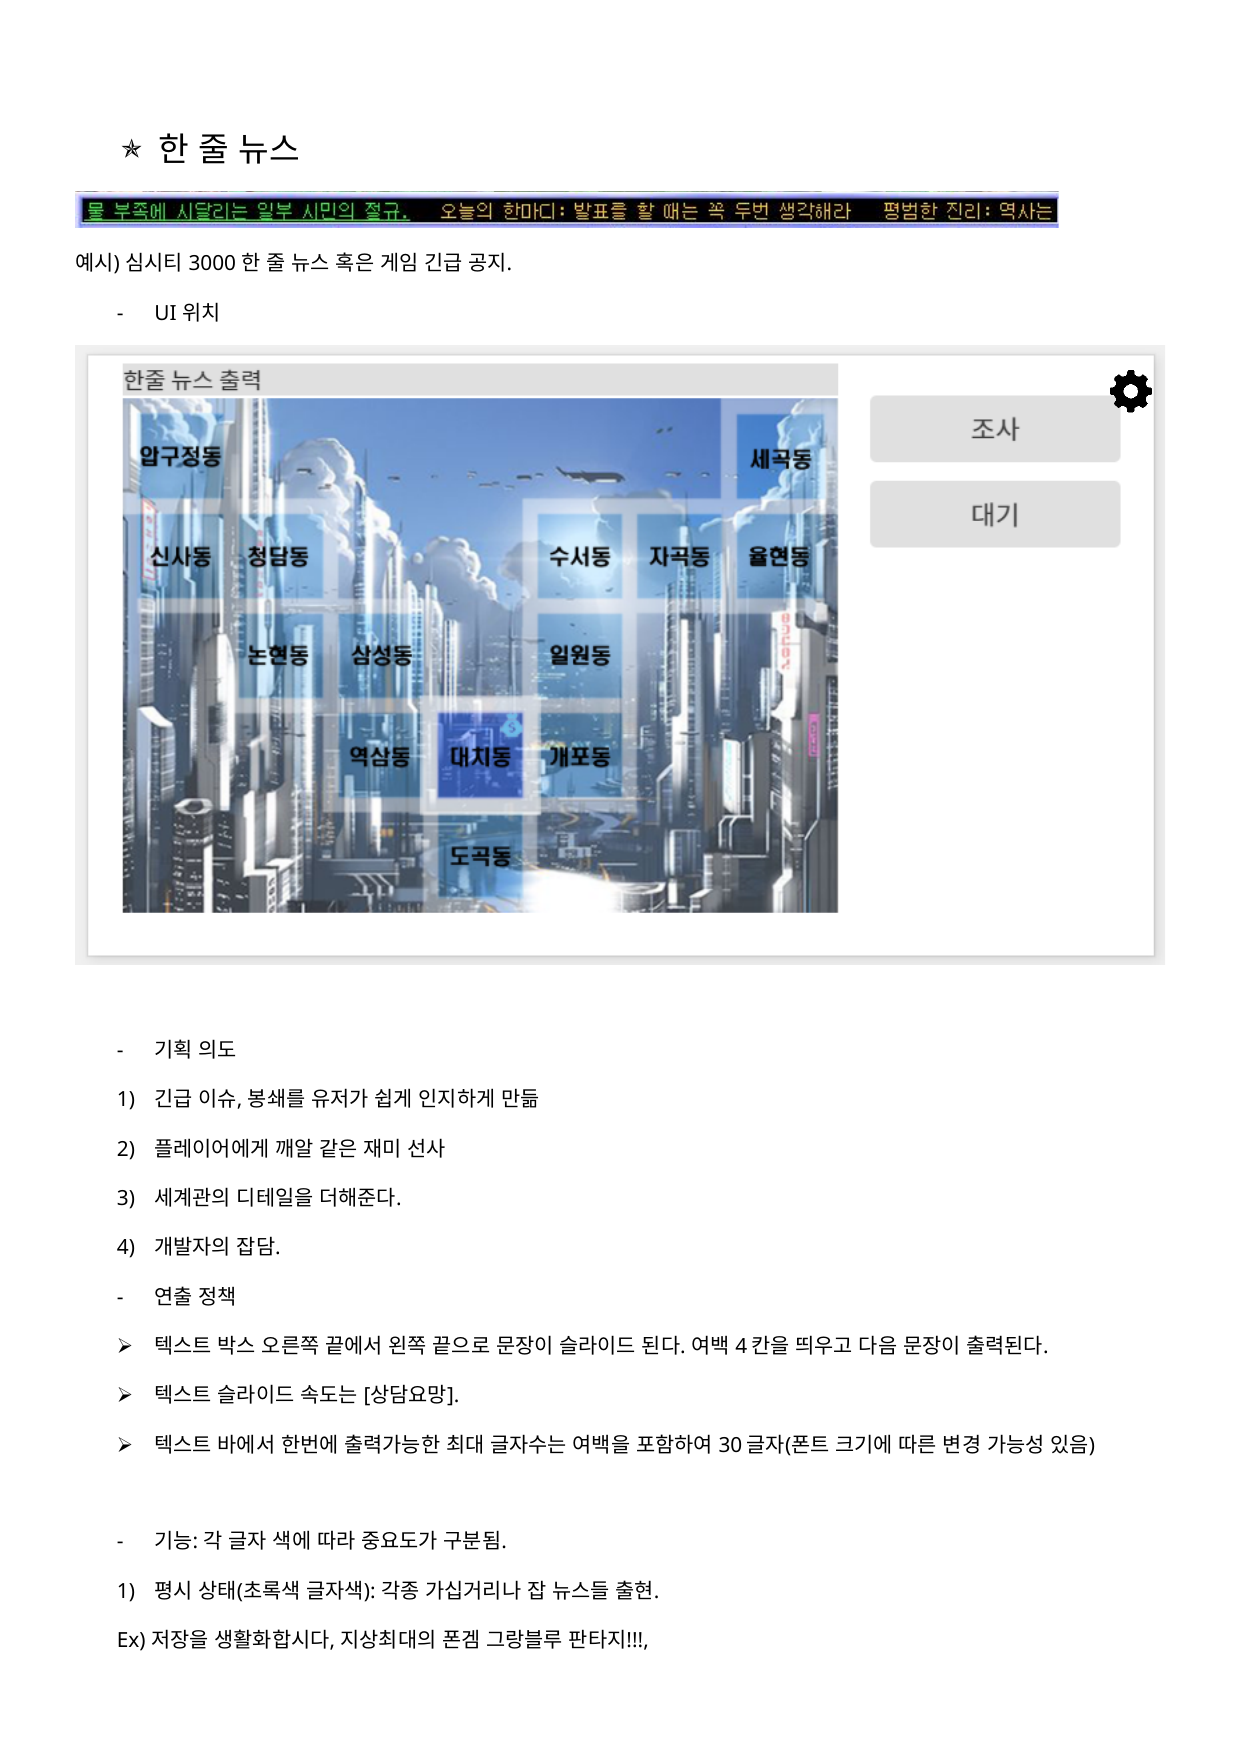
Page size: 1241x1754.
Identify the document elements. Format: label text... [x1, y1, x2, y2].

list 세계관의 디테일을 더해준다. [117, 1181, 1165, 1211]
list 평시 상태(초록색 글자색): 각종 가십거리나 잡 뉴스들 출현. [117, 1574, 1165, 1604]
text 예시) 심시티 3000 한 줄 뉴스 혹은 게임 긴급 공지. [75, 246, 1165, 277]
text 한 줄 뉴스 [117, 122, 1165, 171]
list 기획 의도 [117, 1033, 1165, 1063]
list 텍스트 슬라이드 속도는 [상담요망]. [117, 1379, 1165, 1409]
list 개발자의 잡담. [117, 1231, 1165, 1261]
picture [75, 191, 1059, 228]
list 긴급 이슈, 봉쇄를 유저가 쉽게 인지하게 만듦 [117, 1082, 1165, 1113]
list 기능: 각 글자 색에 따라 중요도가 구분됨. [117, 1525, 1165, 1555]
list 플레이어에게 깨알 같은 재미 선사 [117, 1132, 1165, 1162]
list 텍스트 박스 오른쪽 끝에서 왼쪽 끝으로 문장이 슬라이드 된다. 여백 4칸을 띄우고 다음 문장이 출력된다. [117, 1329, 1165, 1359]
list 연출 정책 [117, 1280, 1165, 1310]
list UI 위치 [117, 296, 1165, 326]
list 텍스트 바에서 한번에 출력가능한 최대 글자수는 여백을 포함하여 30글자(폰트 크기에 따른 변경 가능성 있음) [117, 1428, 1165, 1458]
picture [75, 345, 1166, 965]
text Ex) 저장을 생활화합시다, 지상최대의 폰겜 그랑블루 판타지!!!, [117, 1623, 1165, 1654]
